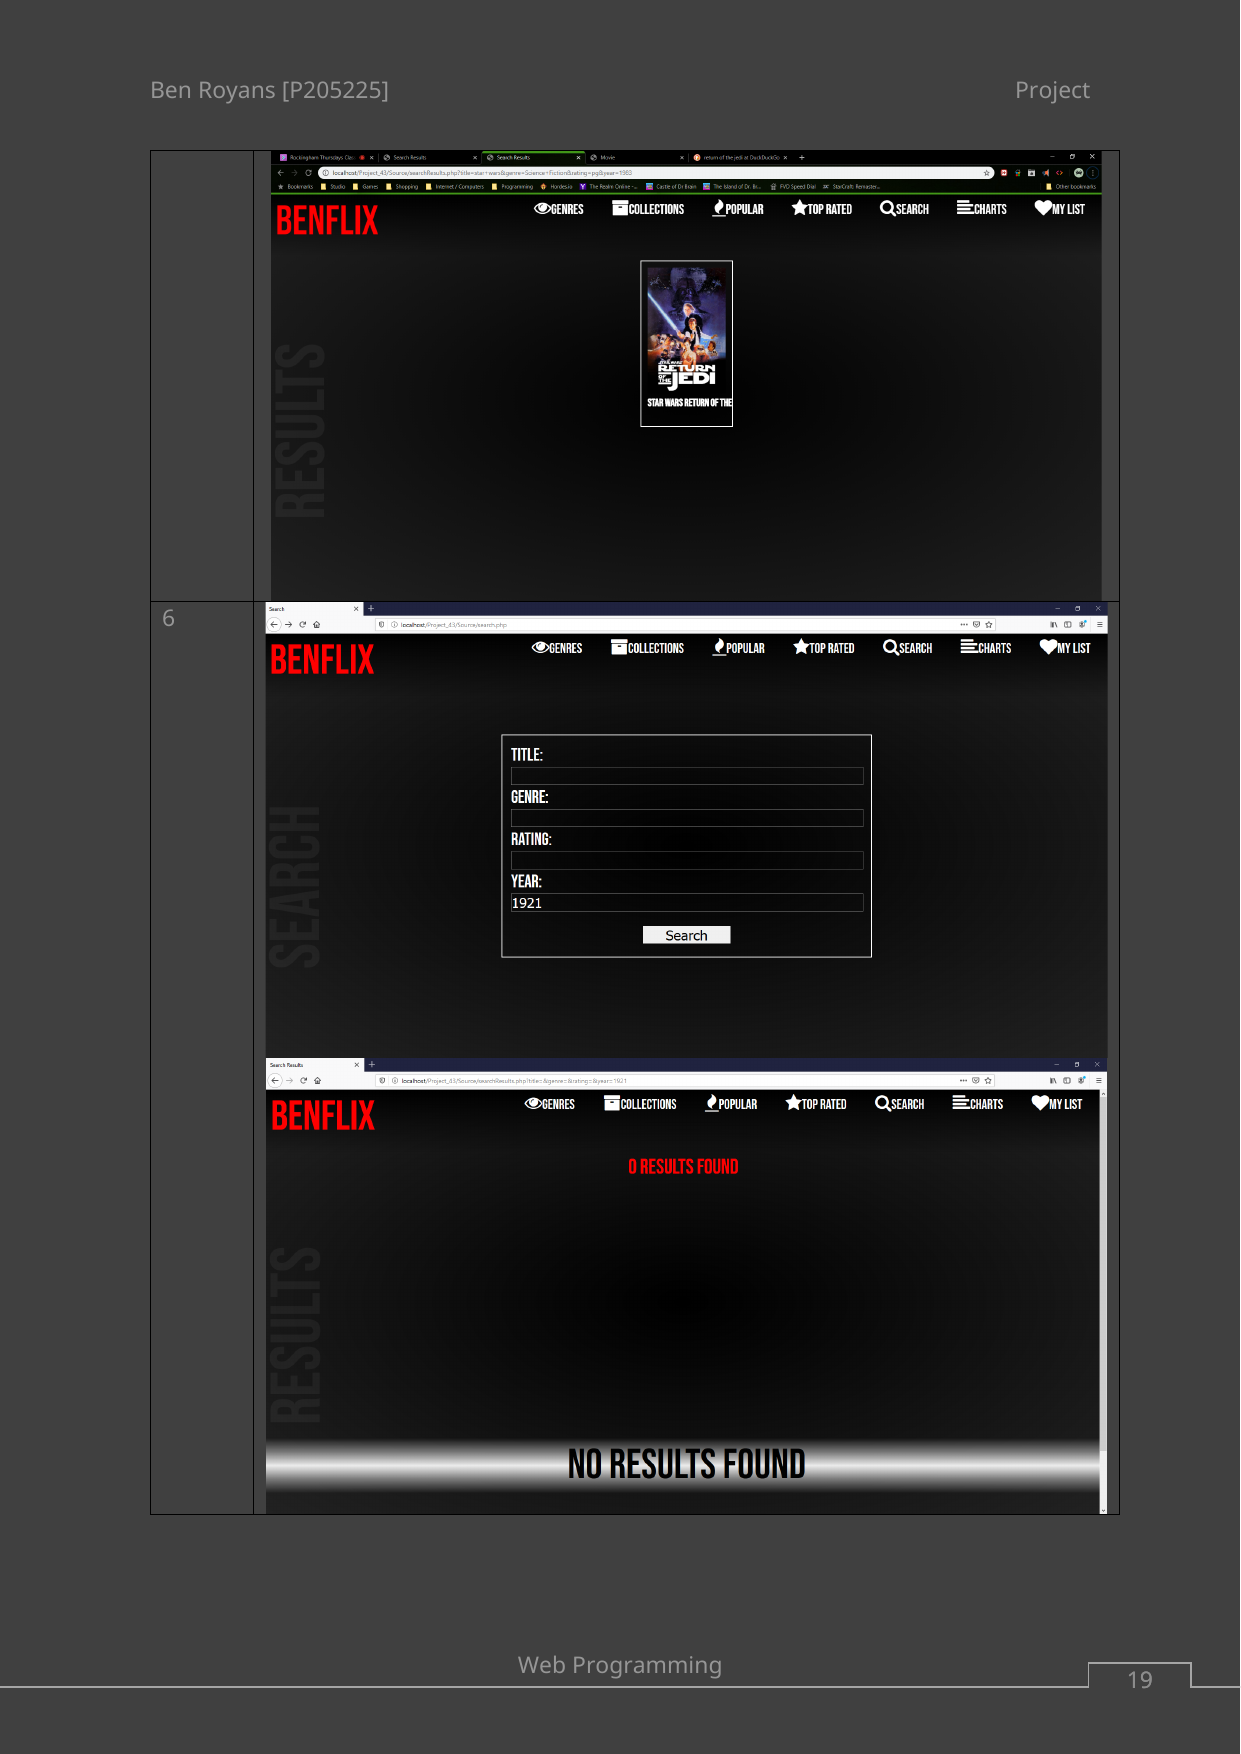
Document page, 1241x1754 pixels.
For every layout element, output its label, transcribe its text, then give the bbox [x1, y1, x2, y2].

table_cell [1107, 602, 1119, 1513]
table_cell [1102, 151, 1119, 601]
picture [265, 602, 1108, 1514]
table_cell [254, 151, 271, 601]
table_cell [254, 602, 266, 1513]
table_cell 6 [151, 602, 253, 1513]
table_cell 5 [151, 151, 253, 601]
picture [271, 151, 1102, 601]
